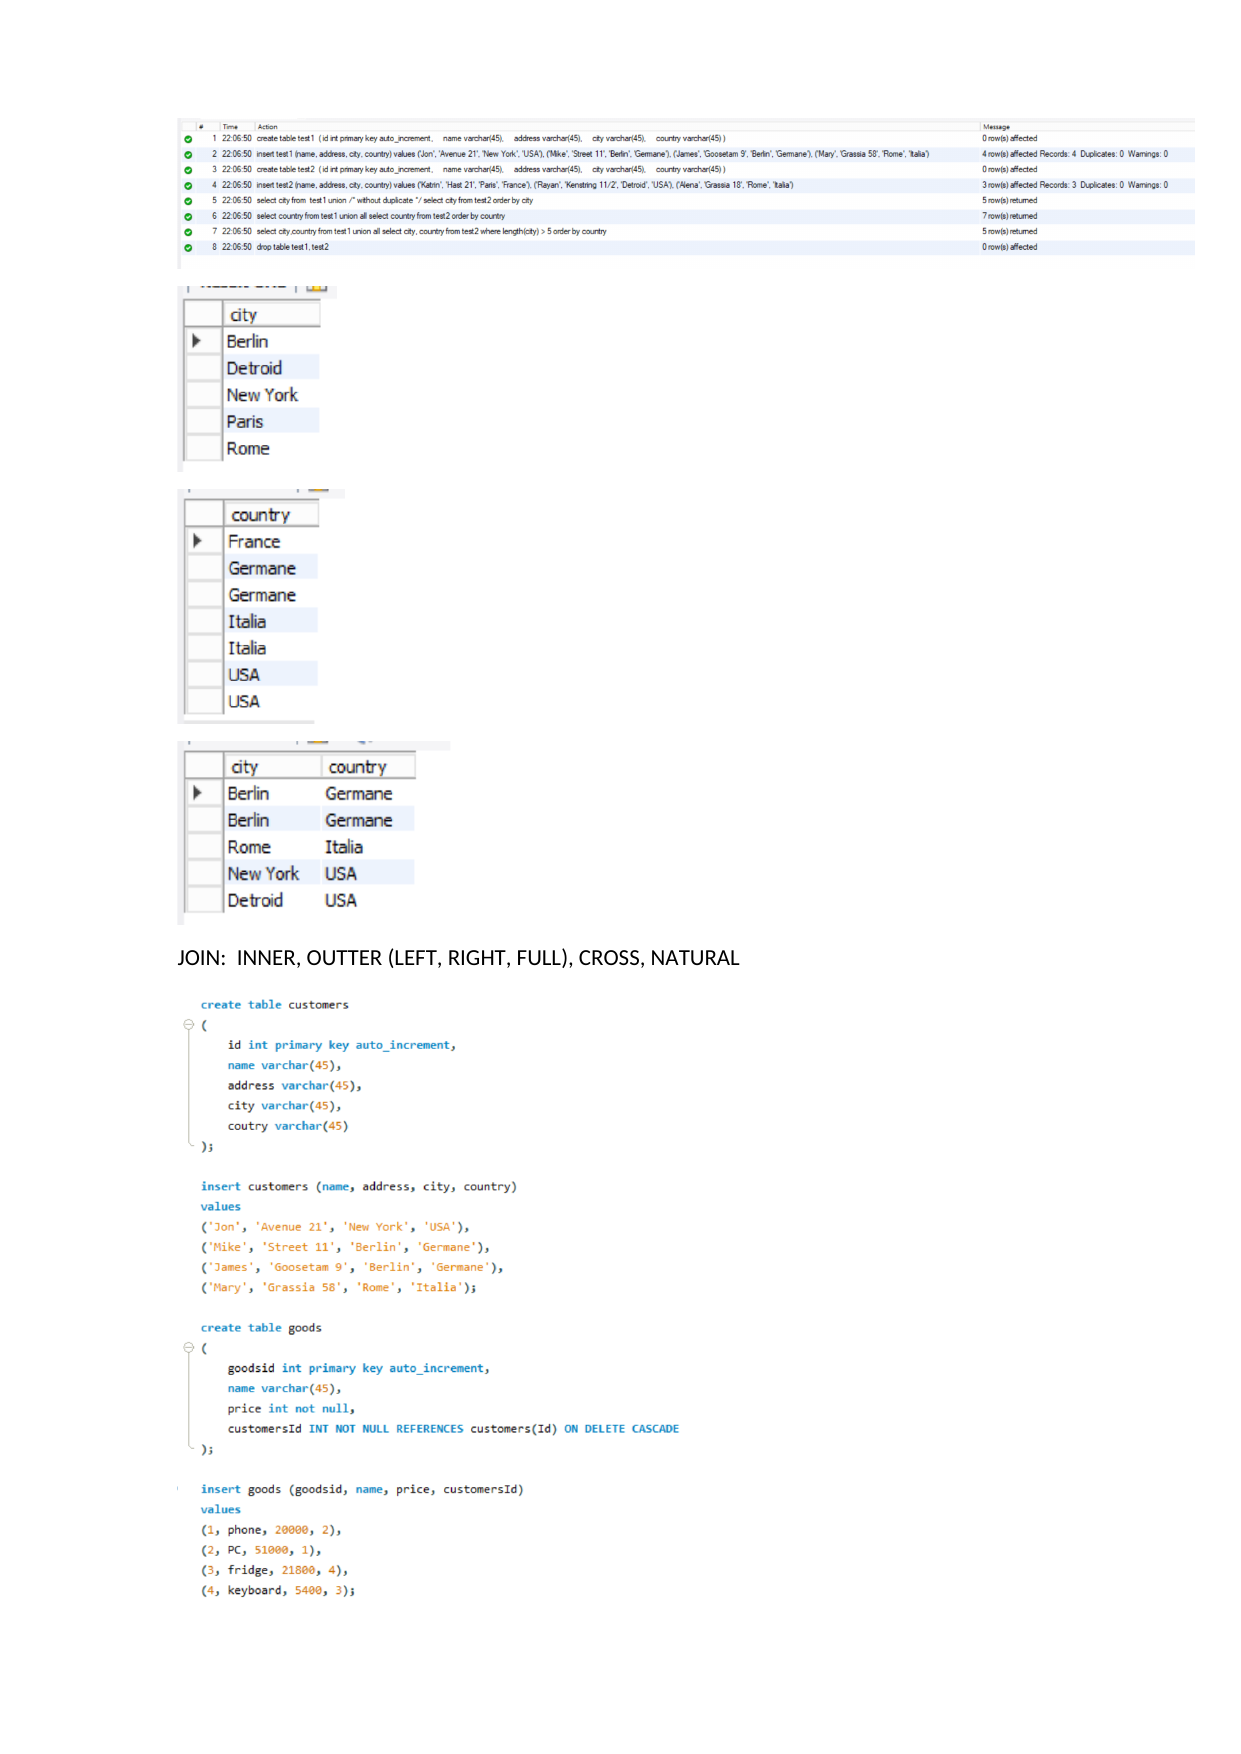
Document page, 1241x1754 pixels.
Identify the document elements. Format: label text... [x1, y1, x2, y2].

text JOIN: INNER, OUTTER (LEFT, RIGHT, FULL), CROSS, NATURAL [177, 943, 1152, 971]
picture [177, 741, 451, 925]
picture [177, 489, 345, 724]
picture [177, 989, 732, 1616]
picture [177, 118, 1195, 269]
picture [177, 286, 337, 472]
